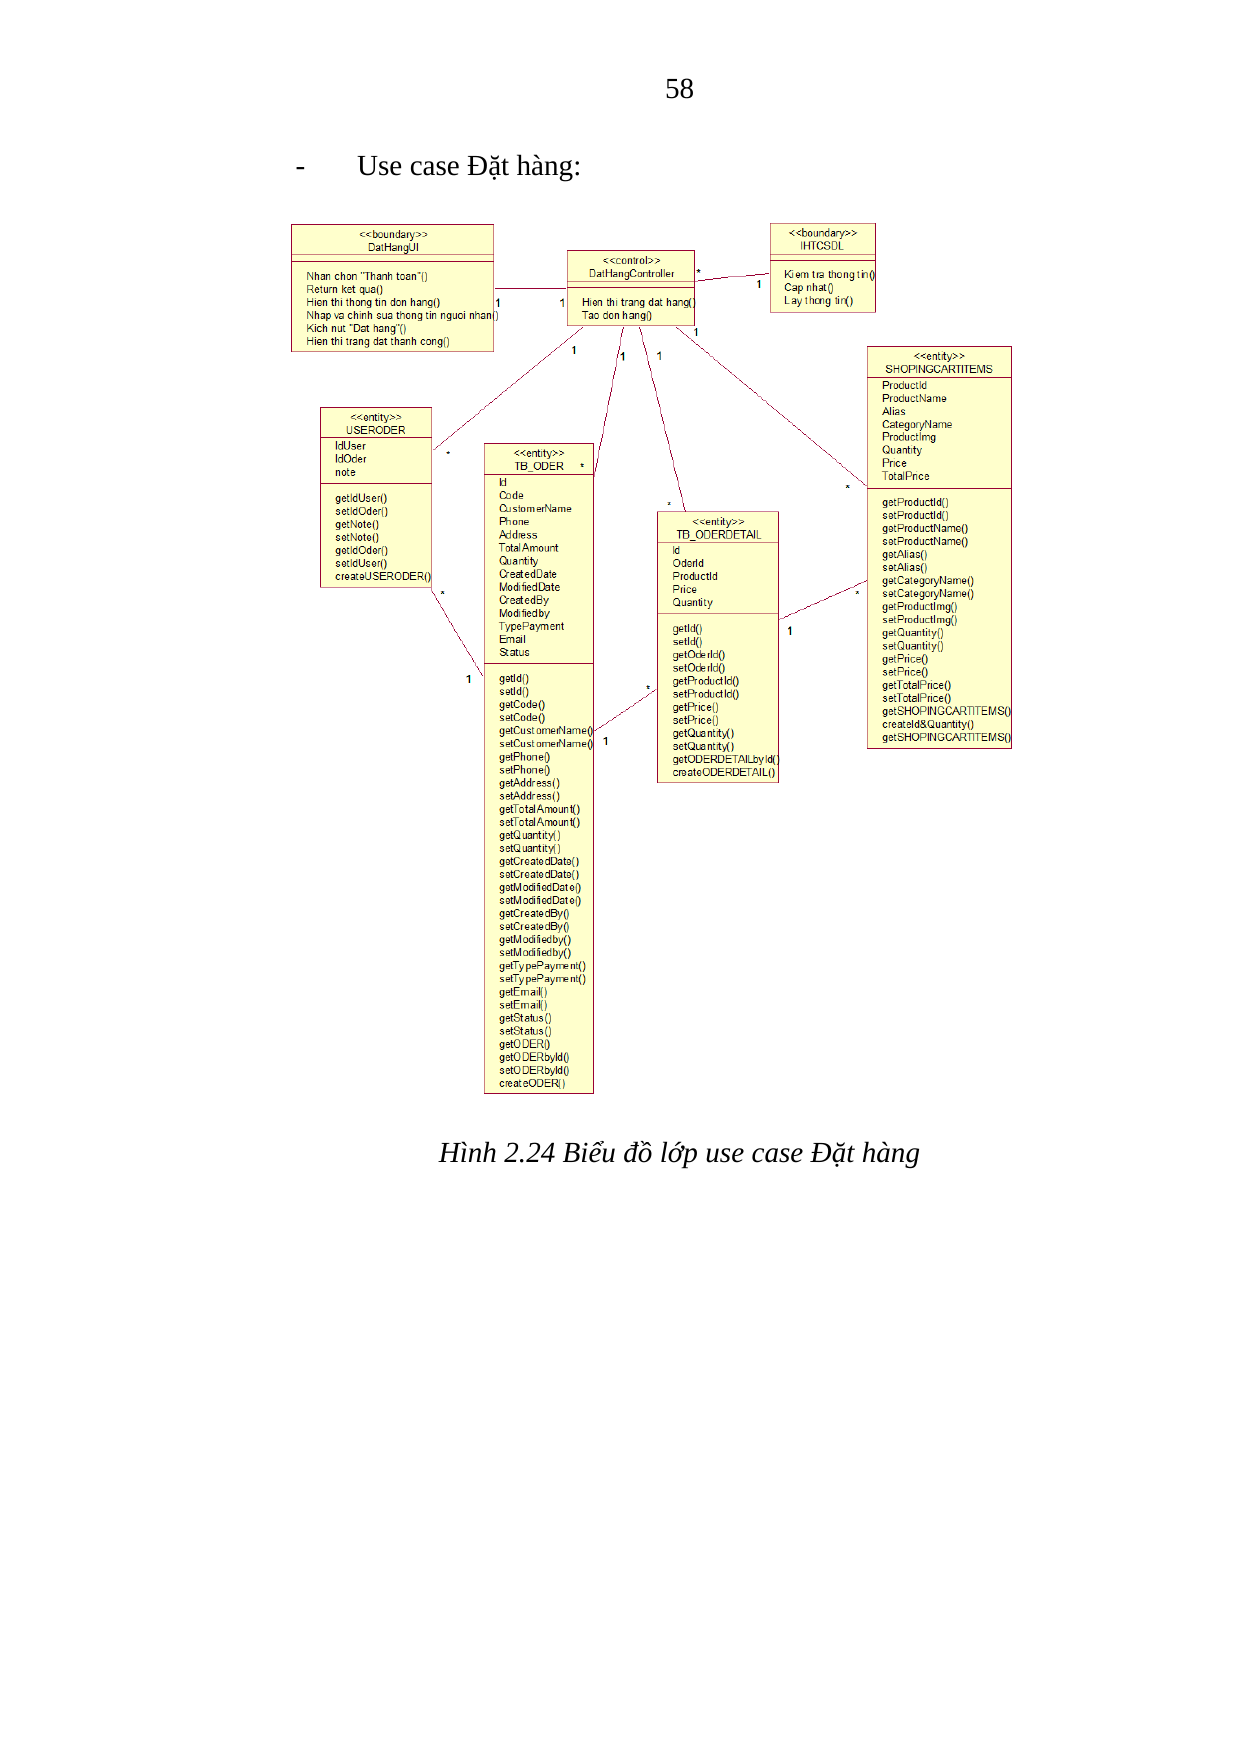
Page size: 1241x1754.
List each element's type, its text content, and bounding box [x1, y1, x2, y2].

list Use case Đặt hàng: [266, 148, 1122, 181]
text Hình 2.24 Biểu đồ lớp use case Đặt hàng [207, 1135, 1122, 1169]
picture [281, 214, 1032, 1102]
